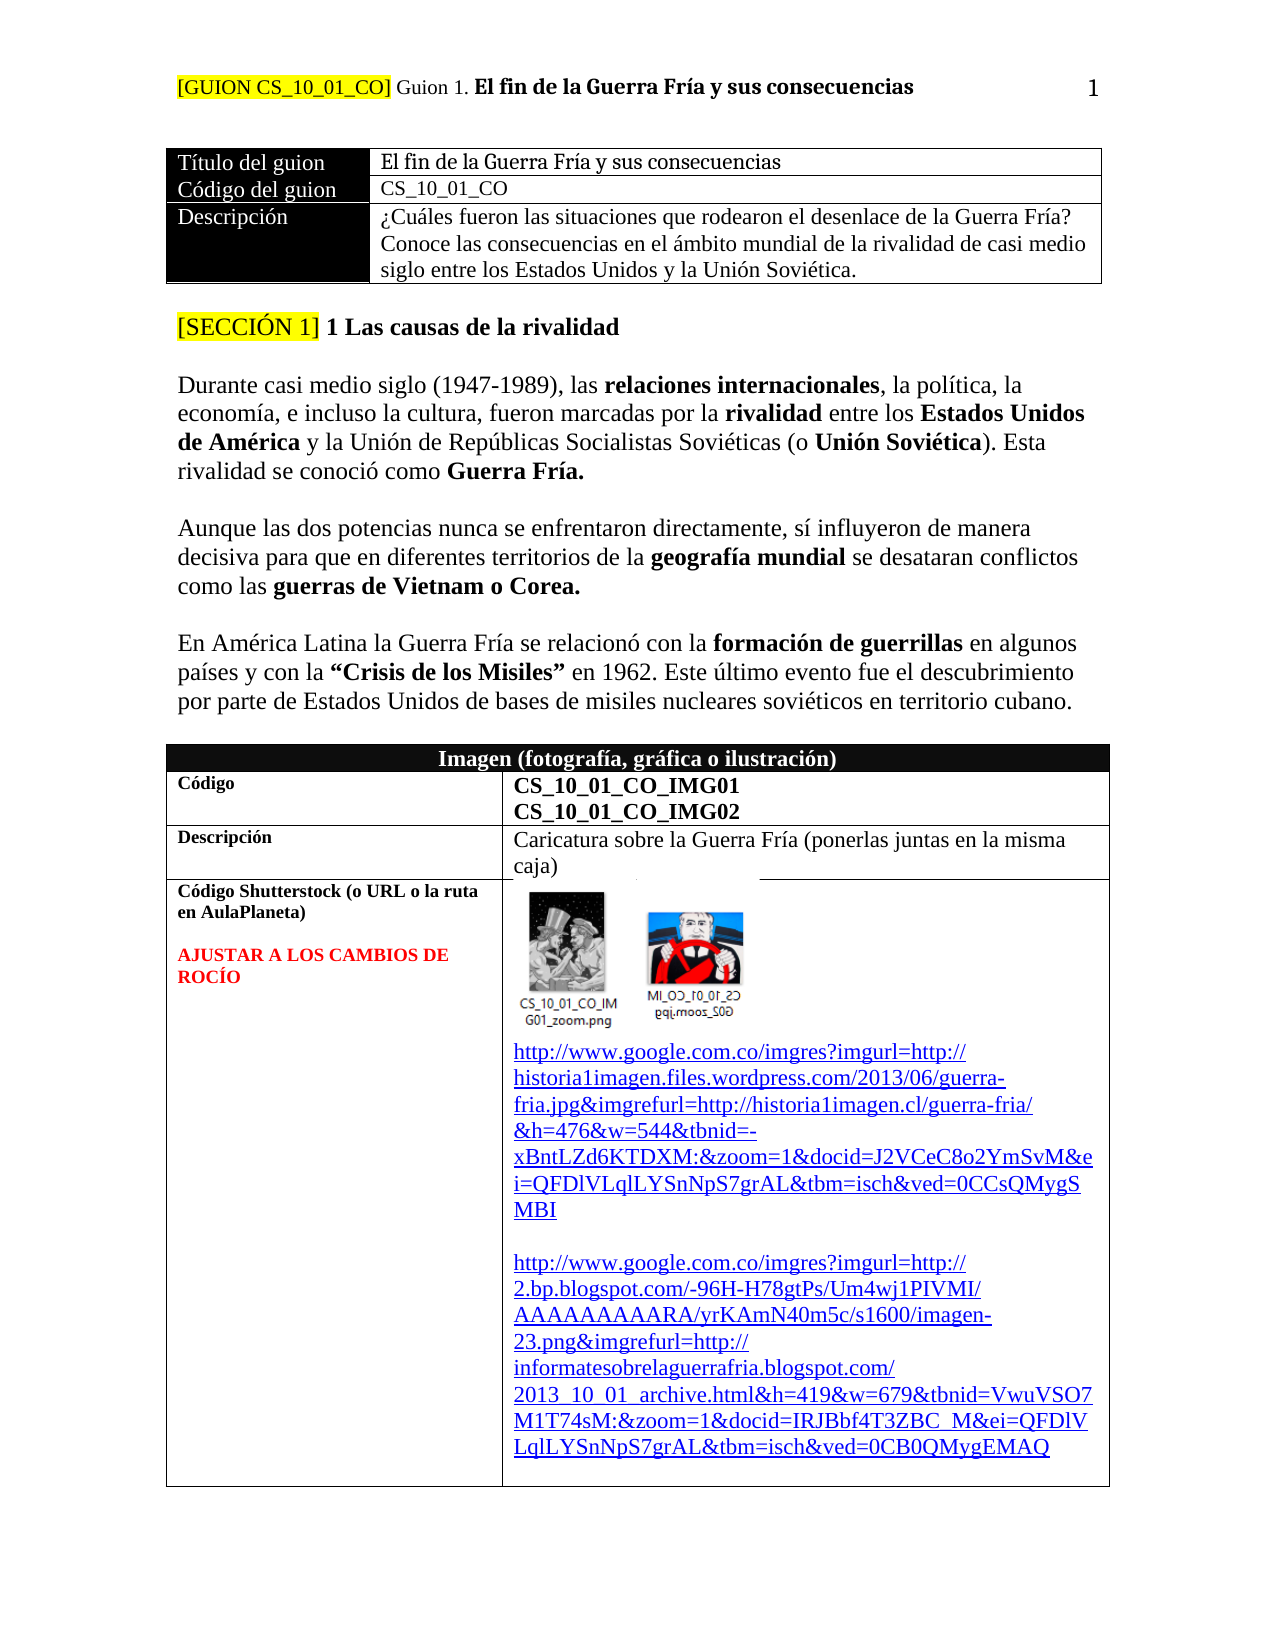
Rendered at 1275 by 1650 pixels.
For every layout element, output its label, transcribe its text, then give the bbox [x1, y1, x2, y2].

table_header El fin de la Guerra Fría y sus consecuencias [370, 149, 1101, 175]
text [SECCIÓN 1] 1 Las causas de la rivalidad [319, 312, 1098, 341]
table_cell CS_10_01_CO_IMG01 CS_10_01_CO_IMG02 [503, 772, 1109, 825]
table_cell Descripción [167, 826, 502, 878]
text Aunque las dos potencias nunca se enfrentaron directamente, sí influyeron de manera decisiva para que en diferentes territorios de la geografía mundial se desataran conflictos como las guerras de Vietnam o Corea. [177, 513, 1098, 600]
picture [513, 879, 760, 1038]
table_cell Código del guion [167, 176, 369, 202]
table_header Imagen (fotografía, gráfica o ilustración) [167, 745, 1109, 771]
table_cell Descripción [167, 204, 369, 282]
table_cell Código [167, 772, 502, 825]
table_cell Caricatura sobre la Guerra Fría (ponerlas juntas en la misma caja) [503, 826, 1109, 878]
table_cell CS_10_01_CO [370, 176, 1101, 202]
table_header Título del guion [167, 149, 369, 175]
table_cell Código Shutterstock (o URL o la ruta en AulaPlaneta) AJUSTAR A LOS CAMBIOS DE ROCÍO [167, 880, 502, 1486]
table_cell http://www.google.com.co/imgres?imgurl=http://historia1imagen.files.wordpress.com/2013/06/guerra-fria.jpg&imgrefurl=http://historia1imagen.cl/guerra-fria/&h=476&w=544&tbnid=-xBntLZd6KTDXM:&zoom=1&docid=J2VCeC8o2YmSvM&ei=QFDlVLqlLYSnNpS7grAL&tbm=isch&ved=0CCsQMygSMBI http://www.google.com.co/imgres?imgurl=http://2.bp.blogspot.com/-96H-H78gtPs/Um4wj1PIVMI/AAAAAAAAARA/yrKAmN40m5c/s1600/imagen-23.png&imgrefurl=http://informatesobrelaguerrafria.blogspot.com/2013_10_01_archive.html&h=419&w=679&tbnid=VwuVSO7M1T74sM:&zoom=1&docid=IRJBbf4T3ZBC_M&ei=QFDlVLqlLYSnNpS7grAL&tbm=isch&ved=0CB0QMygEMAQ [503, 880, 1109, 1486]
text Durante casi medio siglo (1947-1989), las relaciones internacionales, la política, la economía, e incluso la cultura, fueron marcadas por la rivalidad entre los Estados Unidos de América y la Unión de Repúblicas Socialistas Soviéticas (o Unión Soviética). Esta rivalidad se conoció como Guerra Fría. [177, 370, 1098, 485]
table_cell ¿Cuáles fueron las situaciones que rodearon el desenlace de la Guerra Fría? Conoce las consecuencias en el ámbito mundial de la rivalidad de casi medio siglo entre los Estados Unidos y la Unión Soviética. [370, 204, 1101, 282]
text En América Latina la Guerra Fría se relacionó con la formación de guerrillas en algunos países y con la “Crisis de los Misiles” en 1962. Este último evento fue el descubrimiento por parte de Estados Unidos de bases de misiles nucleares soviéticos en territorio cubano. [177, 628, 1098, 715]
